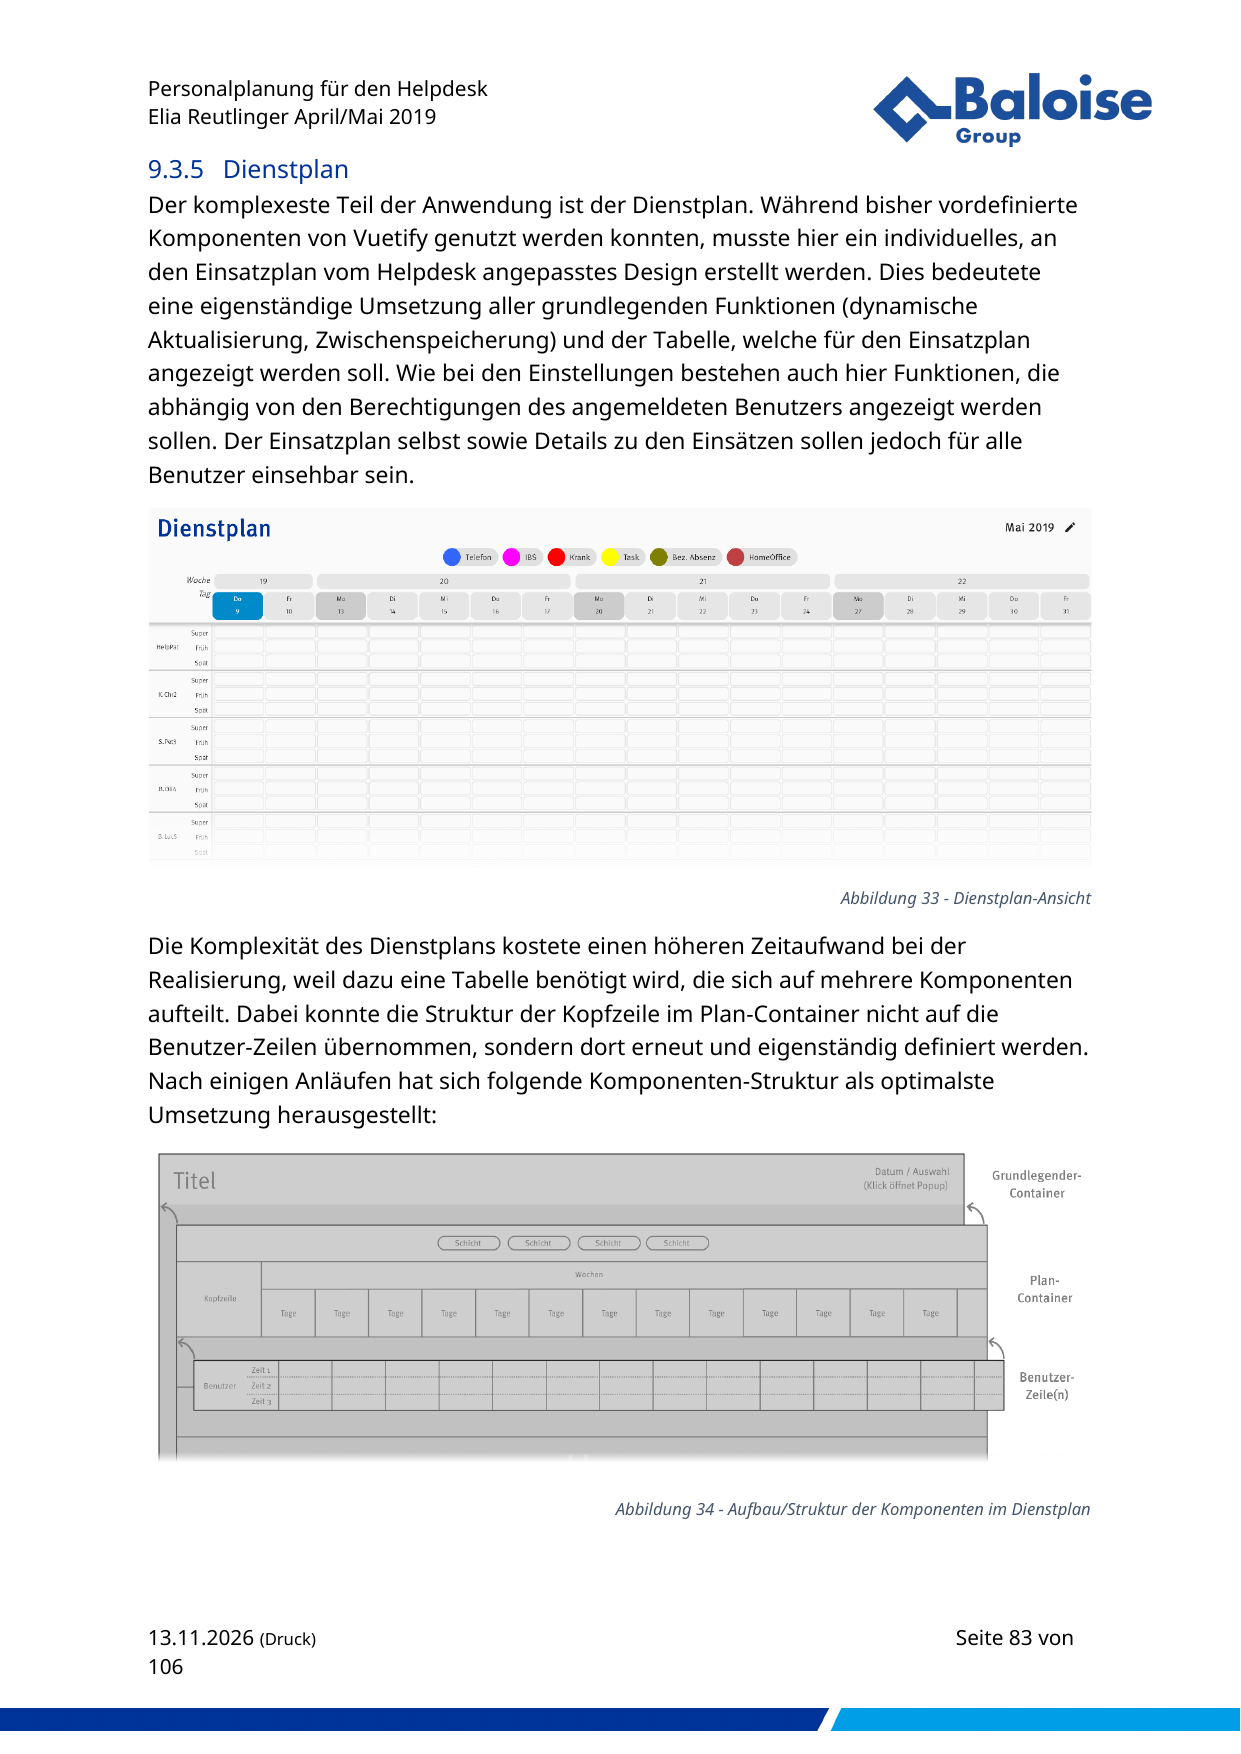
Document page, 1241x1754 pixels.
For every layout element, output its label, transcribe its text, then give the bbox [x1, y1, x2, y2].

text Die Komplexität des Dienstplans kostete einen höheren Zeitaufwand bei der Realisierung, weil dazu eine Tabelle benötigt wird, die sich auf mehrere Komponenten aufteilt. Dabei konnte die Struktur der Kopfzeile im Plan-Container nicht auf die Benutzer-Zeilen übernommen, sondern dort erneut und eigenständig definiert werden. Nach einigen Anläufen hat sich folgende Komponenten-Struktur als optimalste Umsetzung herausgestellt: [148, 930, 1093, 1130]
picture [873, 73, 1152, 147]
text Abbildung 34 - Aufbau/Struktur der Komponenten im Dienstplan [148, 1498, 1093, 1521]
picture [148, 508, 1092, 868]
text Abbildung 33 - Dienstplan-Ansicht [148, 887, 1093, 909]
picture [0, 1708, 1241, 1733]
subtitle Dienstplan [148, 152, 1093, 186]
picture [154, 1149, 1086, 1479]
text Der komplexeste Teil der Anwendung ist der Dienstplan. Während bisher vordefinierte Komponenten von Vuetify genutzt werden konnten, musste hier ein individuelles, an den Einsatzplan vom Helpdesk angepasstes Design erstellt werden. Dies bedeutete eine eigenständige Umsetzung aller grundlegenden Funktionen (dynamische Aktualisierung, Zwischenspeicherung) und der Tabelle, welche für den Einsatzplan angezeigt werden soll. Wie bei den Einstellungen bestehen auch hier Funktionen, die abhängig von den Berechtigungen des angemeldeten Benutzers angezeigt werden sollen. Der Einsatzplan selbst sowie Details zu den Einsätzen sollen jedoch für alle Benutzer einsehbar sein. [148, 188, 1093, 490]
